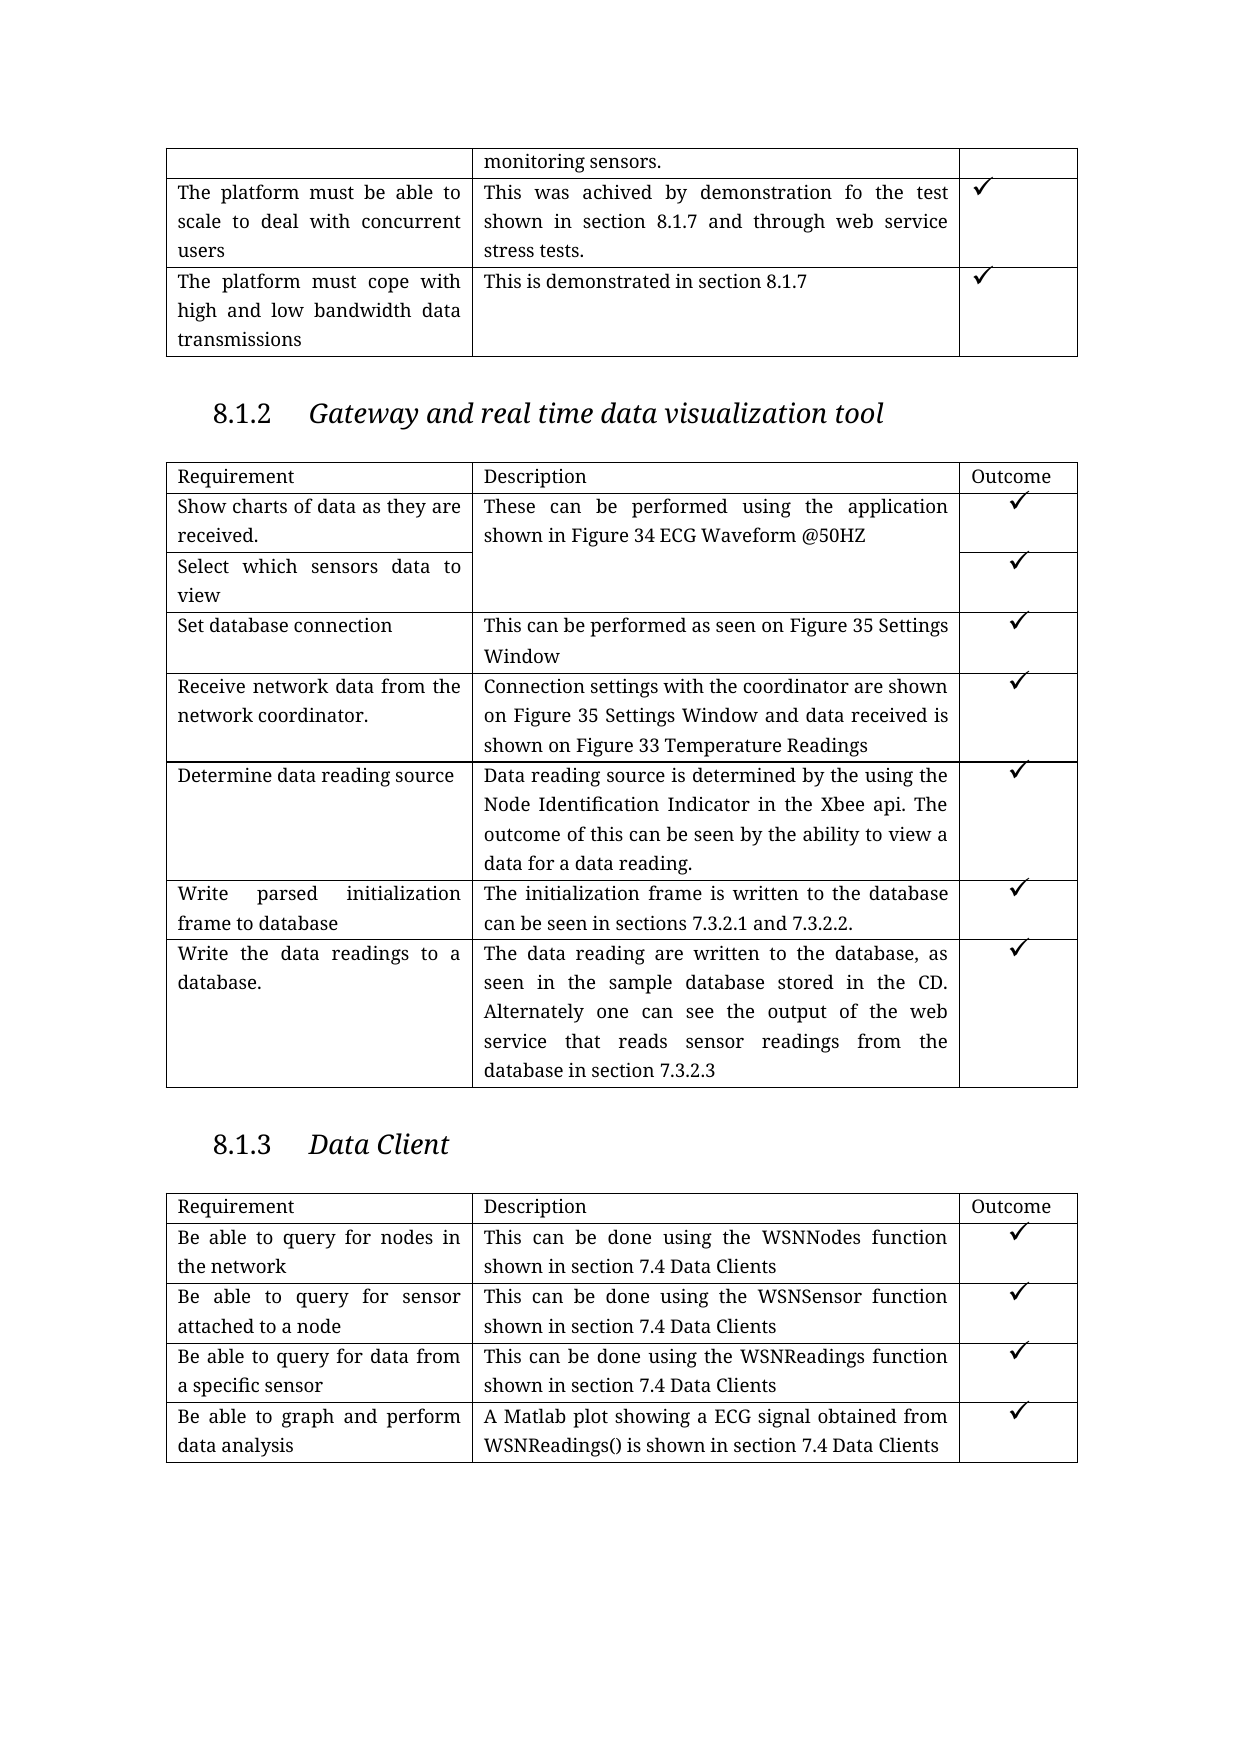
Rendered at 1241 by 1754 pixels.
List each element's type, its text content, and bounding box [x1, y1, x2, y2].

table_cell The platform must be able to scale to deal with concurrent users [167, 179, 472, 267]
table_cell [960, 613, 1077, 672]
table_cell [960, 268, 1077, 356]
table_cell [960, 881, 1077, 939]
table_cell Determine data reading source [167, 763, 472, 879]
table_cell [960, 1224, 1077, 1283]
table_cell [960, 553, 1077, 612]
table_header Description [473, 463, 959, 492]
table_cell Select which sensors data to view [167, 553, 472, 612]
table_cell Be able to query for data from a specific sensor [167, 1344, 472, 1402]
table_cell Data reading source is determined by the using the Node Identification Indicator in the Xbee api. The outcome of this can be seen by the ability to view a data for a data reading. [473, 763, 959, 879]
table_header Outcome [960, 1194, 1077, 1223]
table_cell Show charts of data as they are received. [167, 494, 472, 552]
table_cell Set database connection [167, 613, 472, 672]
table_header Requirement [167, 463, 472, 492]
table_cell [960, 149, 1077, 178]
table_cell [473, 149, 959, 178]
table_cell This is demonstrated in section 8.1.7 [473, 268, 959, 356]
table_header Outcome [960, 463, 1077, 492]
table_cell Be able to query for sensor attached to a node [167, 1284, 472, 1342]
table_cell [960, 494, 1077, 552]
table_cell [960, 179, 1077, 267]
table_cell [167, 149, 472, 178]
table_cell [960, 1284, 1077, 1342]
table_cell [960, 1344, 1077, 1402]
table_cell [960, 763, 1077, 879]
table_cell [960, 674, 1077, 761]
table_cell The platform must cope with high and low bandwidth data transmissions [167, 268, 472, 356]
table_header Requirement [167, 1194, 472, 1223]
table_cell Receive network data from the network coordinator. [167, 674, 472, 761]
table_header Description [473, 1194, 959, 1223]
table_cell [960, 940, 1077, 1087]
table_cell Write parsed initialization frame to database [167, 881, 472, 939]
subtitle Gateway and real time data visualization tool [213, 394, 1033, 431]
table_cell [960, 1403, 1077, 1462]
table_cell This was achived by demonstration fo the test shown in section 8.1.7 and through web service stress tests. [473, 179, 959, 267]
subtitle Data Client [213, 1125, 1033, 1162]
table_cell Write the data readings to a database. [167, 940, 472, 1087]
table_cell Be able to graph and perform data analysis [167, 1403, 472, 1462]
table_cell Be able to query for nodes in the network [167, 1224, 472, 1283]
